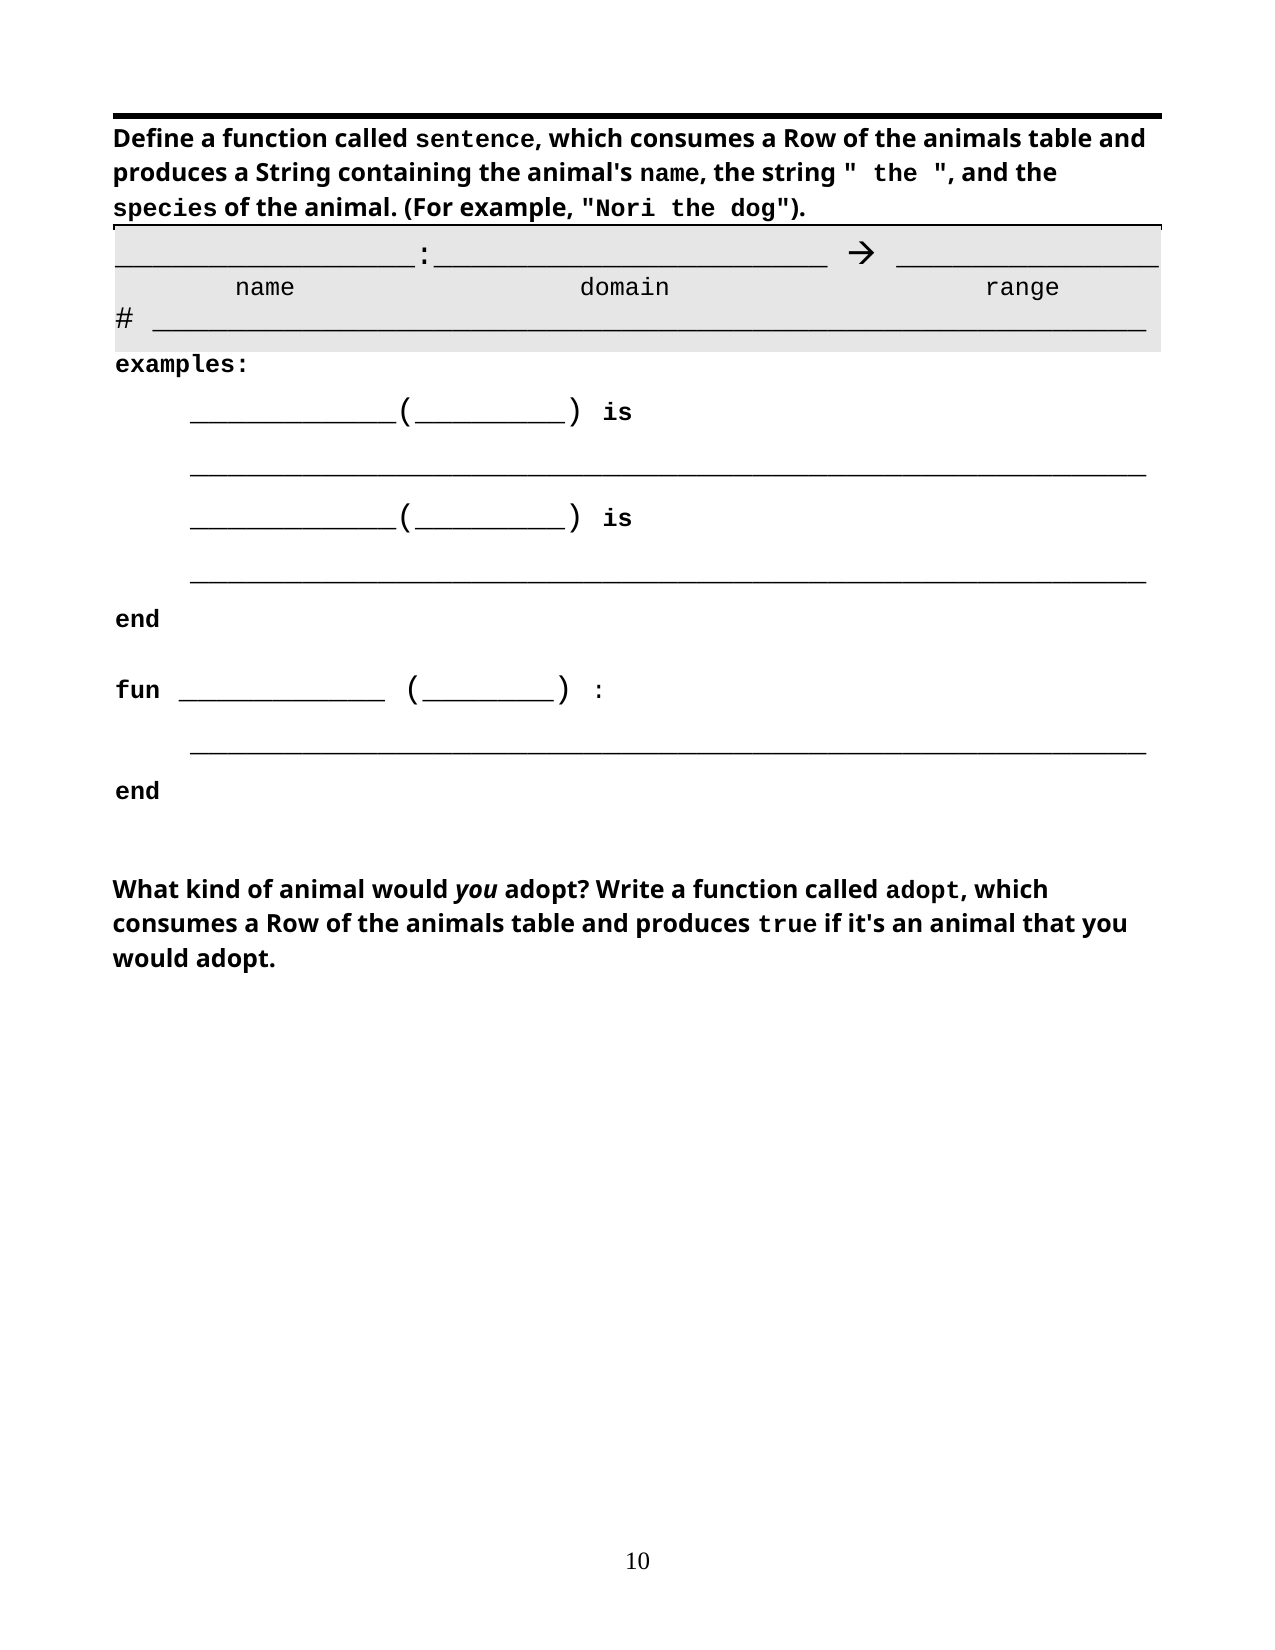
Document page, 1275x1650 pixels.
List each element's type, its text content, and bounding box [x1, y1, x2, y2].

table_cell examples: ___________(________) is ___________________________________________________ ___________(________) is ___________________________________________________ end [115, 352, 1161, 654]
text Define a function called sentence, which consumes a Row of the animals table and produces a String containing the animal's name, the string " the ", and the species of the animal. (For example, "Nori the dog"). [112, 114, 1162, 224]
table_cell fun ___________ (_______) : ___________________________________________________ end [115, 655, 1161, 863]
text What kind of animal would you adopt? Write a function called adopt, which consumes a Row of the animals table and produces true if it's an animal that you would adopt. [112, 225, 1162, 974]
table_header ________________:_____________________ ______________ name domain range # _____________________________________________________ [115, 226, 1161, 352]
